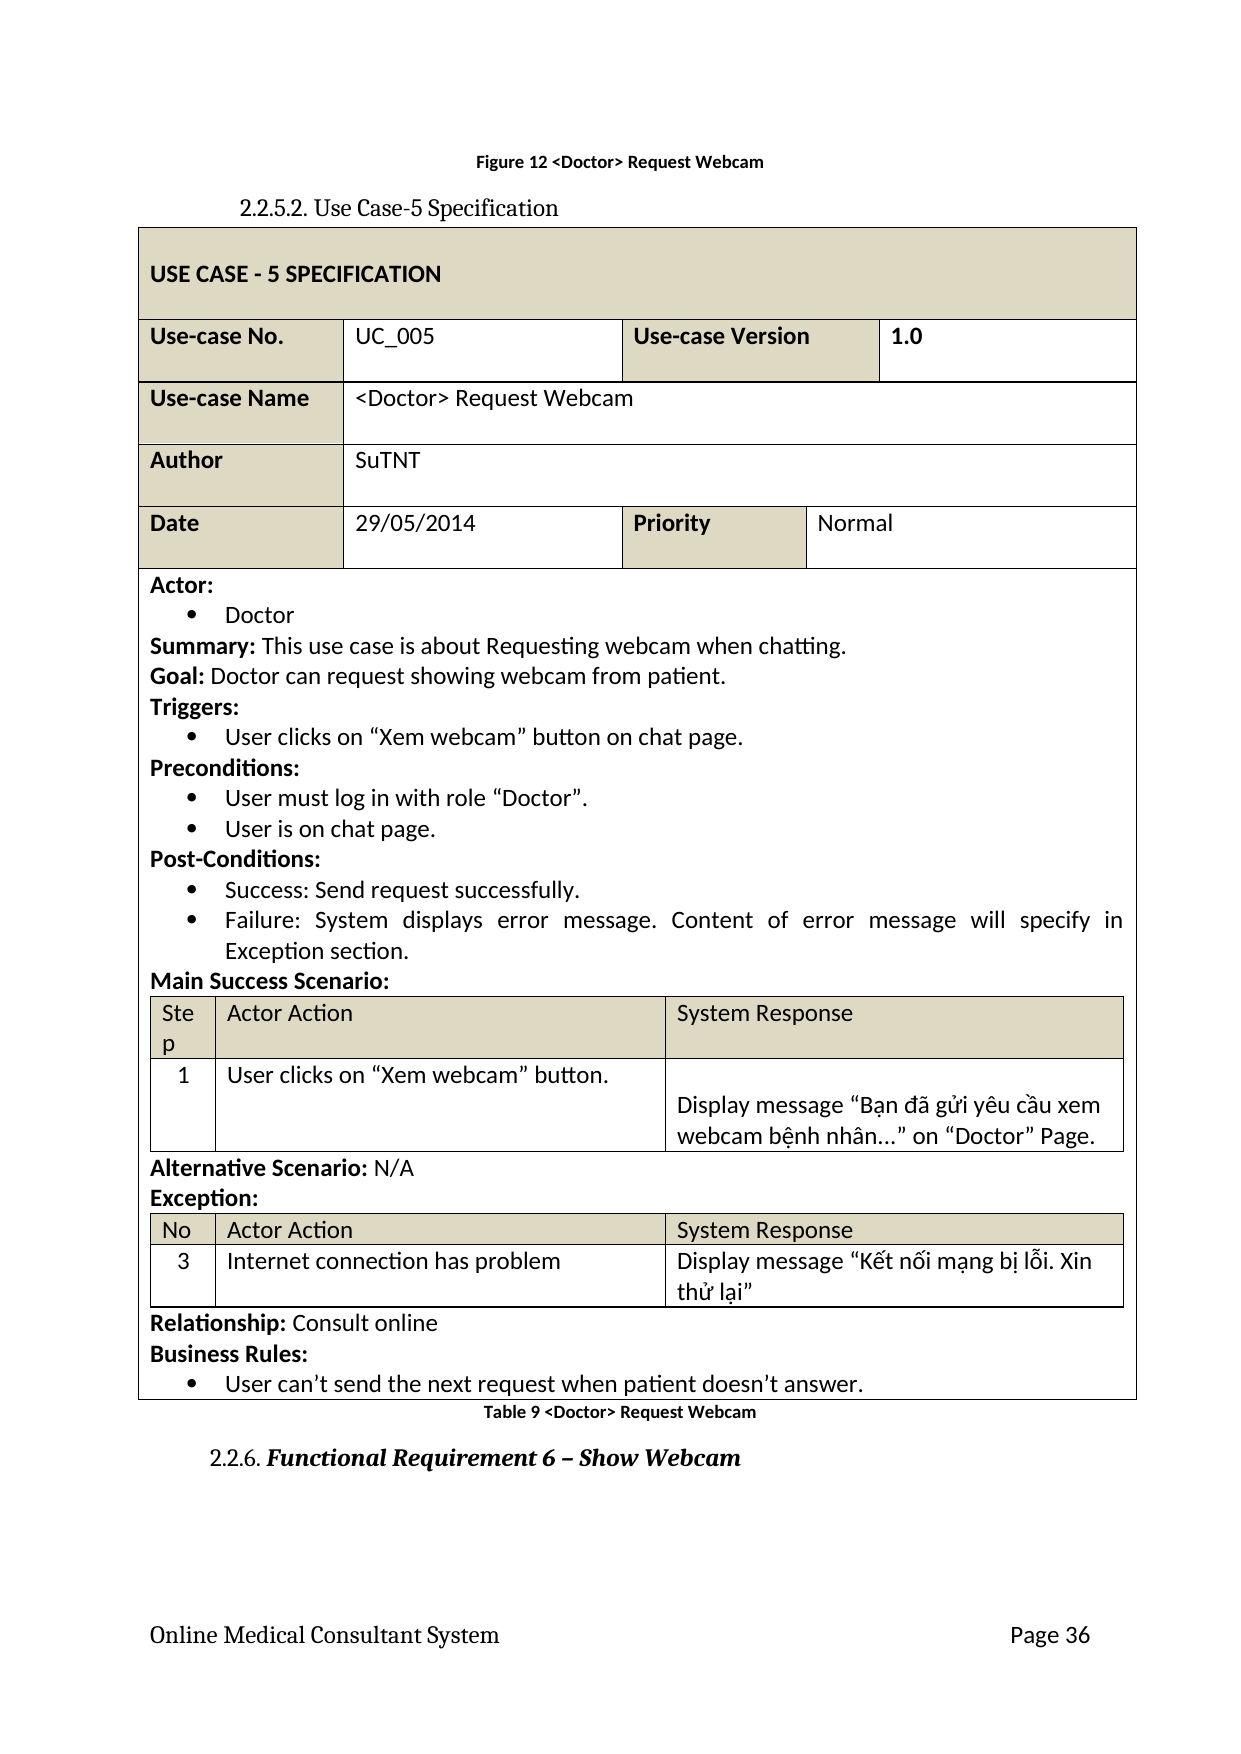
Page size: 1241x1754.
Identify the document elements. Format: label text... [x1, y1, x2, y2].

table_cell Normal [807, 507, 1136, 568]
table_cell Date [139, 507, 343, 568]
table_cell Author [139, 445, 343, 506]
subtitle Functional Requirement 6 – Show Webcam [210, 1444, 1090, 1473]
text Figure 12 <Doctor> Request Webcam [150, 150, 1090, 173]
table_cell Actor: Doctor Summary: This use case is about Requesting webcam when chatting. Goal: Doctor can request showing webcam from patient. Triggers: User clicks on “Xem webcam” button on chat page. Preconditions: User must log in with role “Doctor”. User is on chat page. Post-Conditions: Success: Send request successfully. Failure: System displays error message. Content of error message will specify in Exception section. Main Success Scenario: Alternative Scenario: N/A Exception: Relationship: Consult online Business Rules: User can’t send the next request when patient doesn’t answer. [139, 569, 1136, 1399]
table_cell Use-case Name [139, 383, 343, 443]
table_cell Use-case No. [139, 320, 343, 381]
text Table 9 <Doctor> Request Webcam [150, 1400, 1090, 1423]
table_cell 29/05/2014 [344, 507, 622, 568]
table_cell <Doctor> Request Webcam [344, 383, 1136, 443]
table_header USE CASE - 5 SPECIFICATION [139, 228, 1136, 319]
table_cell 1.0 [880, 320, 1136, 381]
table_cell UC_005 [344, 320, 622, 381]
table_cell SuTNT [344, 445, 1136, 506]
table_cell Use-case Version [623, 320, 879, 381]
subtitle Use Case-5 Specification [225, 194, 1090, 222]
table_cell Priority [623, 507, 806, 568]
